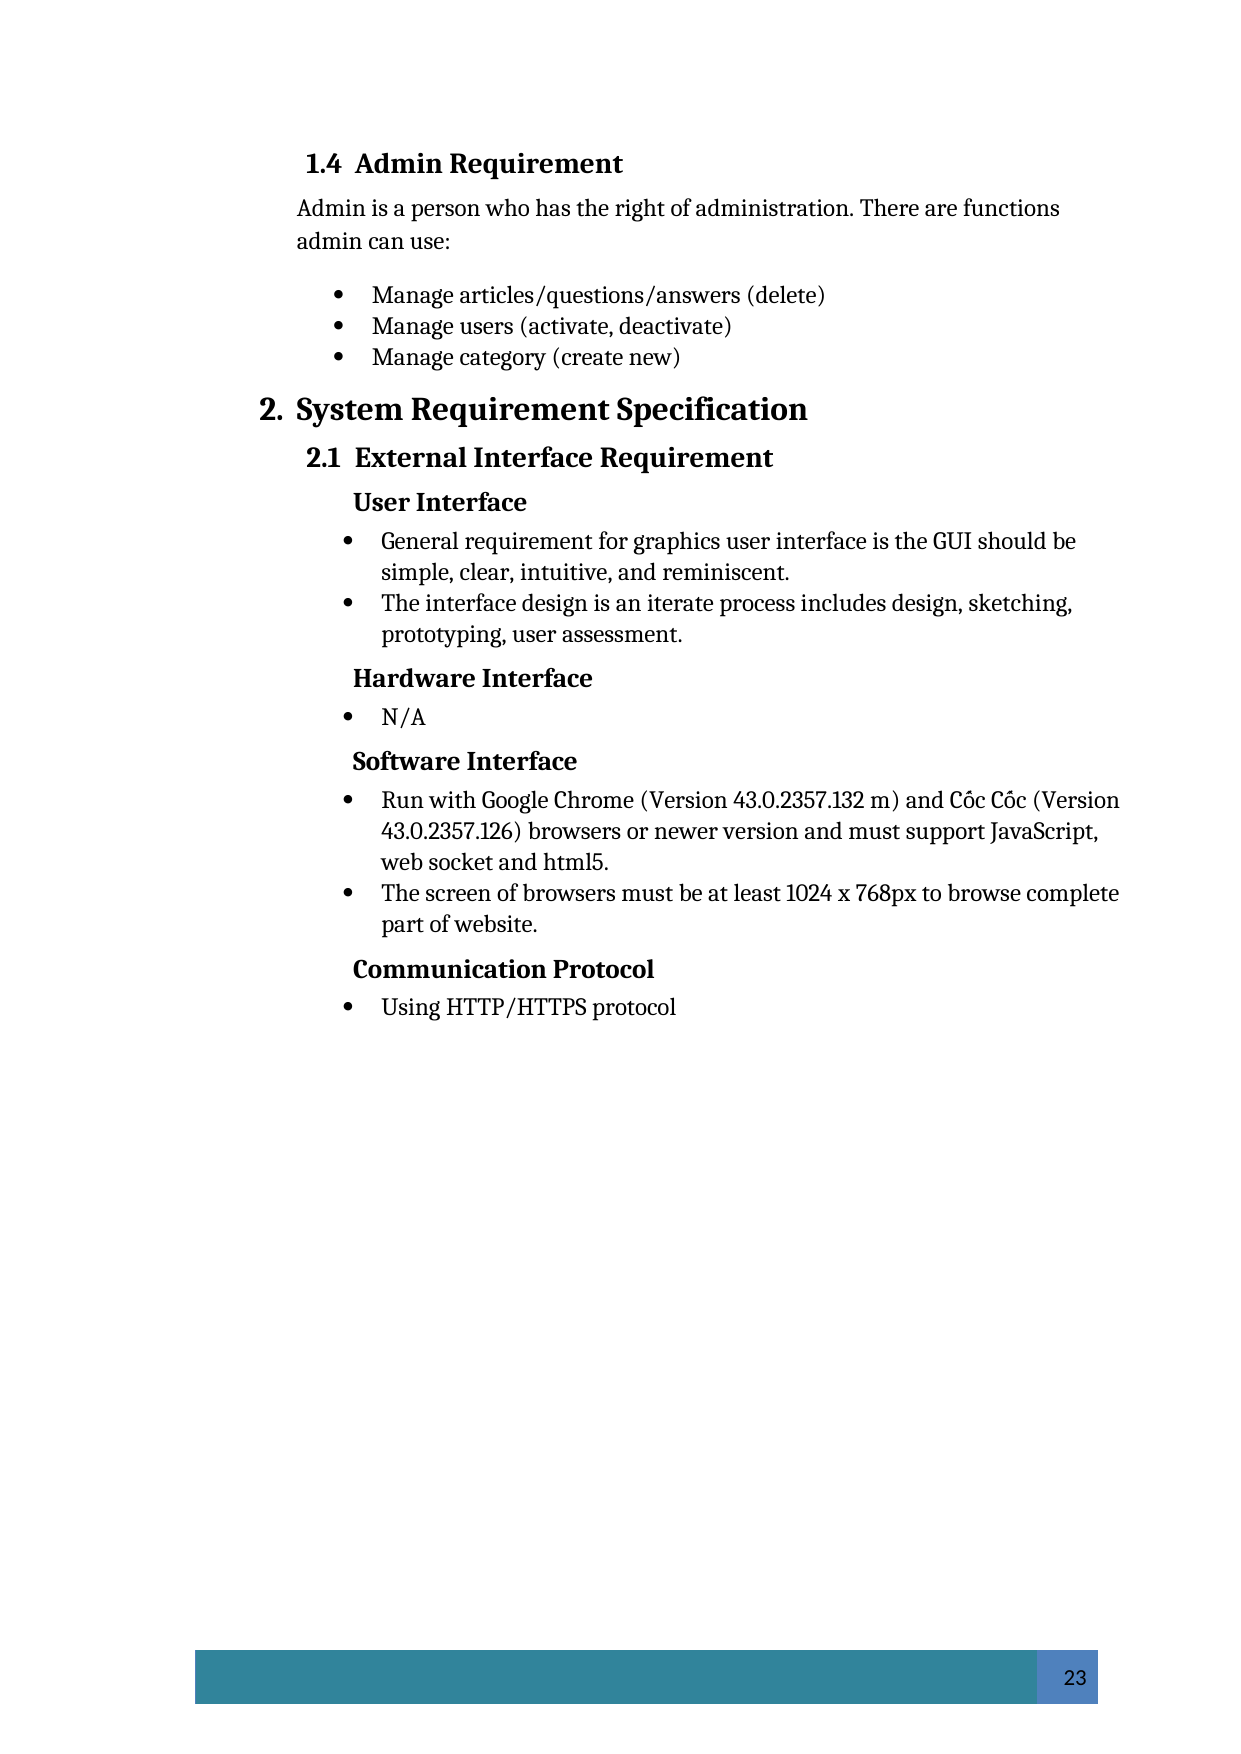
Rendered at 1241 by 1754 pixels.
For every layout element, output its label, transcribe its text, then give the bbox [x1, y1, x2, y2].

list The screen of browsers must be at least 1024 x 768px to browse complete part of website. [343, 879, 1122, 939]
subtitle Software Interface [353, 746, 1122, 778]
subtitle Admin Requirement [306, 148, 1122, 181]
list Manage articles/questions/answers (delete) [334, 281, 1122, 309]
list Using HTTP/HTTPS protocol [343, 993, 1122, 1022]
subtitle Communication Protocol [353, 954, 1122, 985]
list N/A [343, 703, 1122, 732]
list Manage users (activate, deactivate) [334, 312, 1122, 340]
list The interface design is an iterate process includes design, sketching, prototyping, user assessment. [343, 589, 1122, 649]
list Run with Google Chrome (Version 43.0.2357.132 m) and Cốc Cốc (Version 43.0.2357.126) browsers or newer version and must support JavaScript, web socket and html5. [343, 786, 1122, 877]
subtitle External Interface Requirement [306, 441, 1122, 475]
subtitle User Interface [353, 487, 1122, 518]
subtitle Hardware Interface [353, 663, 1122, 694]
list General requirement for graphics user interface is the GUI should be simple, clear, intuitive, and reminiscent. [343, 527, 1122, 587]
subtitle System Requirement Specification [259, 390, 1122, 429]
text Admin is a person who has the right of administration. There are functions admin can use: [297, 194, 1122, 256]
list Manage category (create new) [334, 343, 1122, 371]
